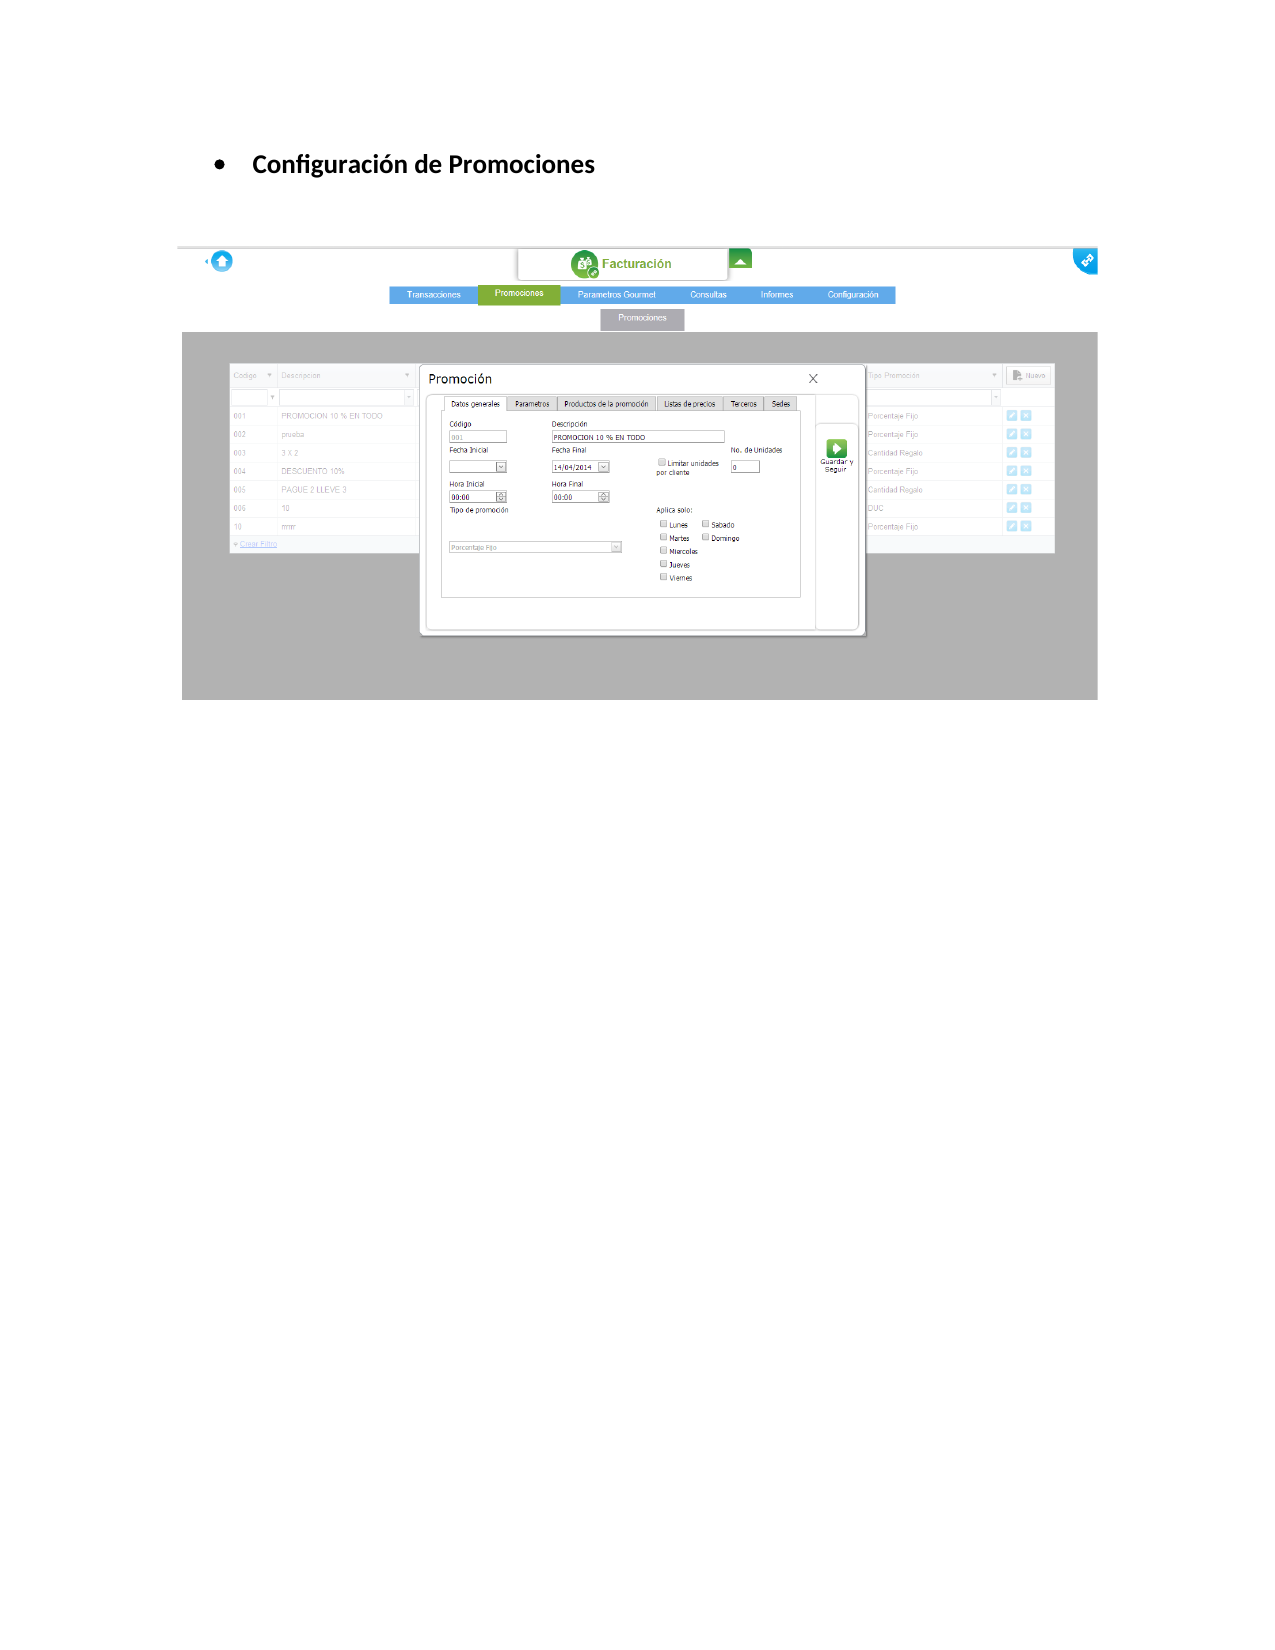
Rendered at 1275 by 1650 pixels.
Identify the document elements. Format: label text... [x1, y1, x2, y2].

picture [177, 246, 1098, 700]
list Configuración de Promociones [215, 148, 1098, 181]
